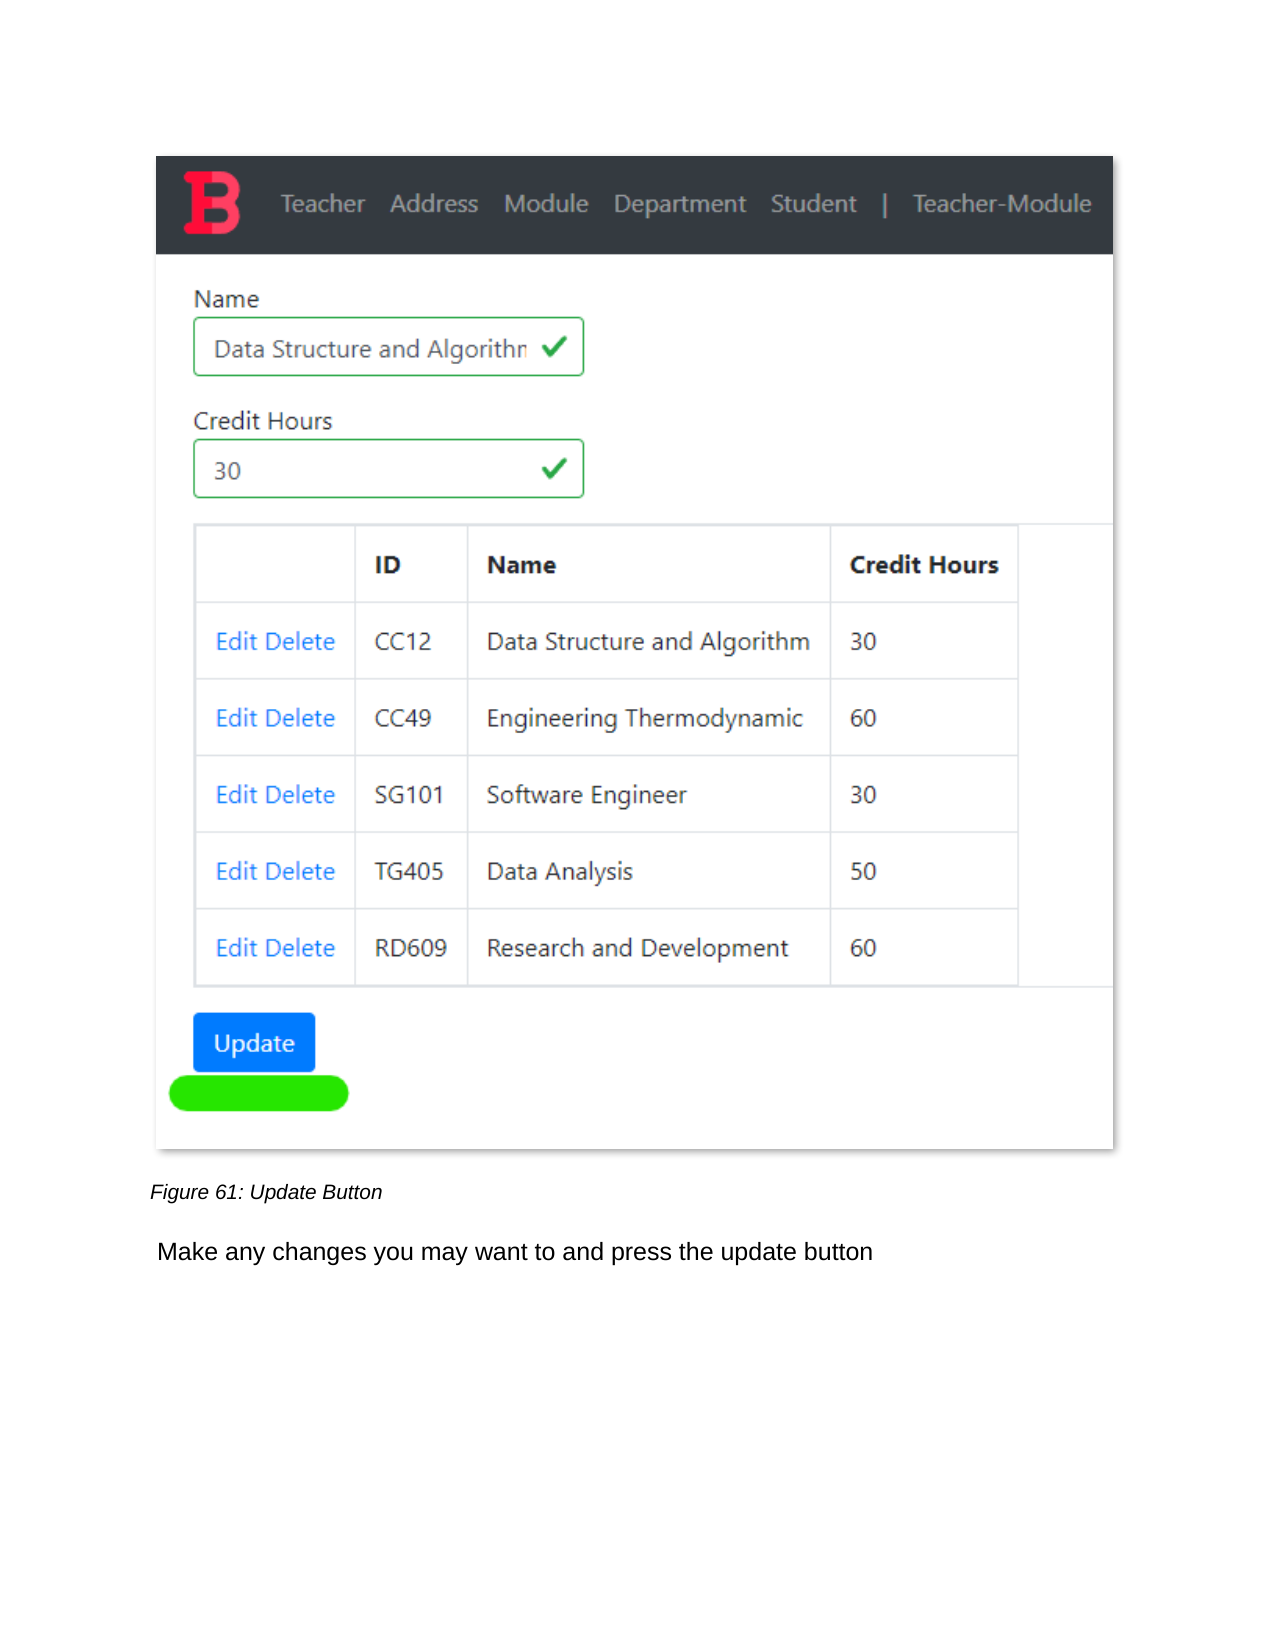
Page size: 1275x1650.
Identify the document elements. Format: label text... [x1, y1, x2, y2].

picture [156, 156, 1113, 1149]
text Figure 61: Update Button [150, 1180, 1125, 1204]
text Make any changes you may want to and press the update button [150, 1237, 1125, 1266]
